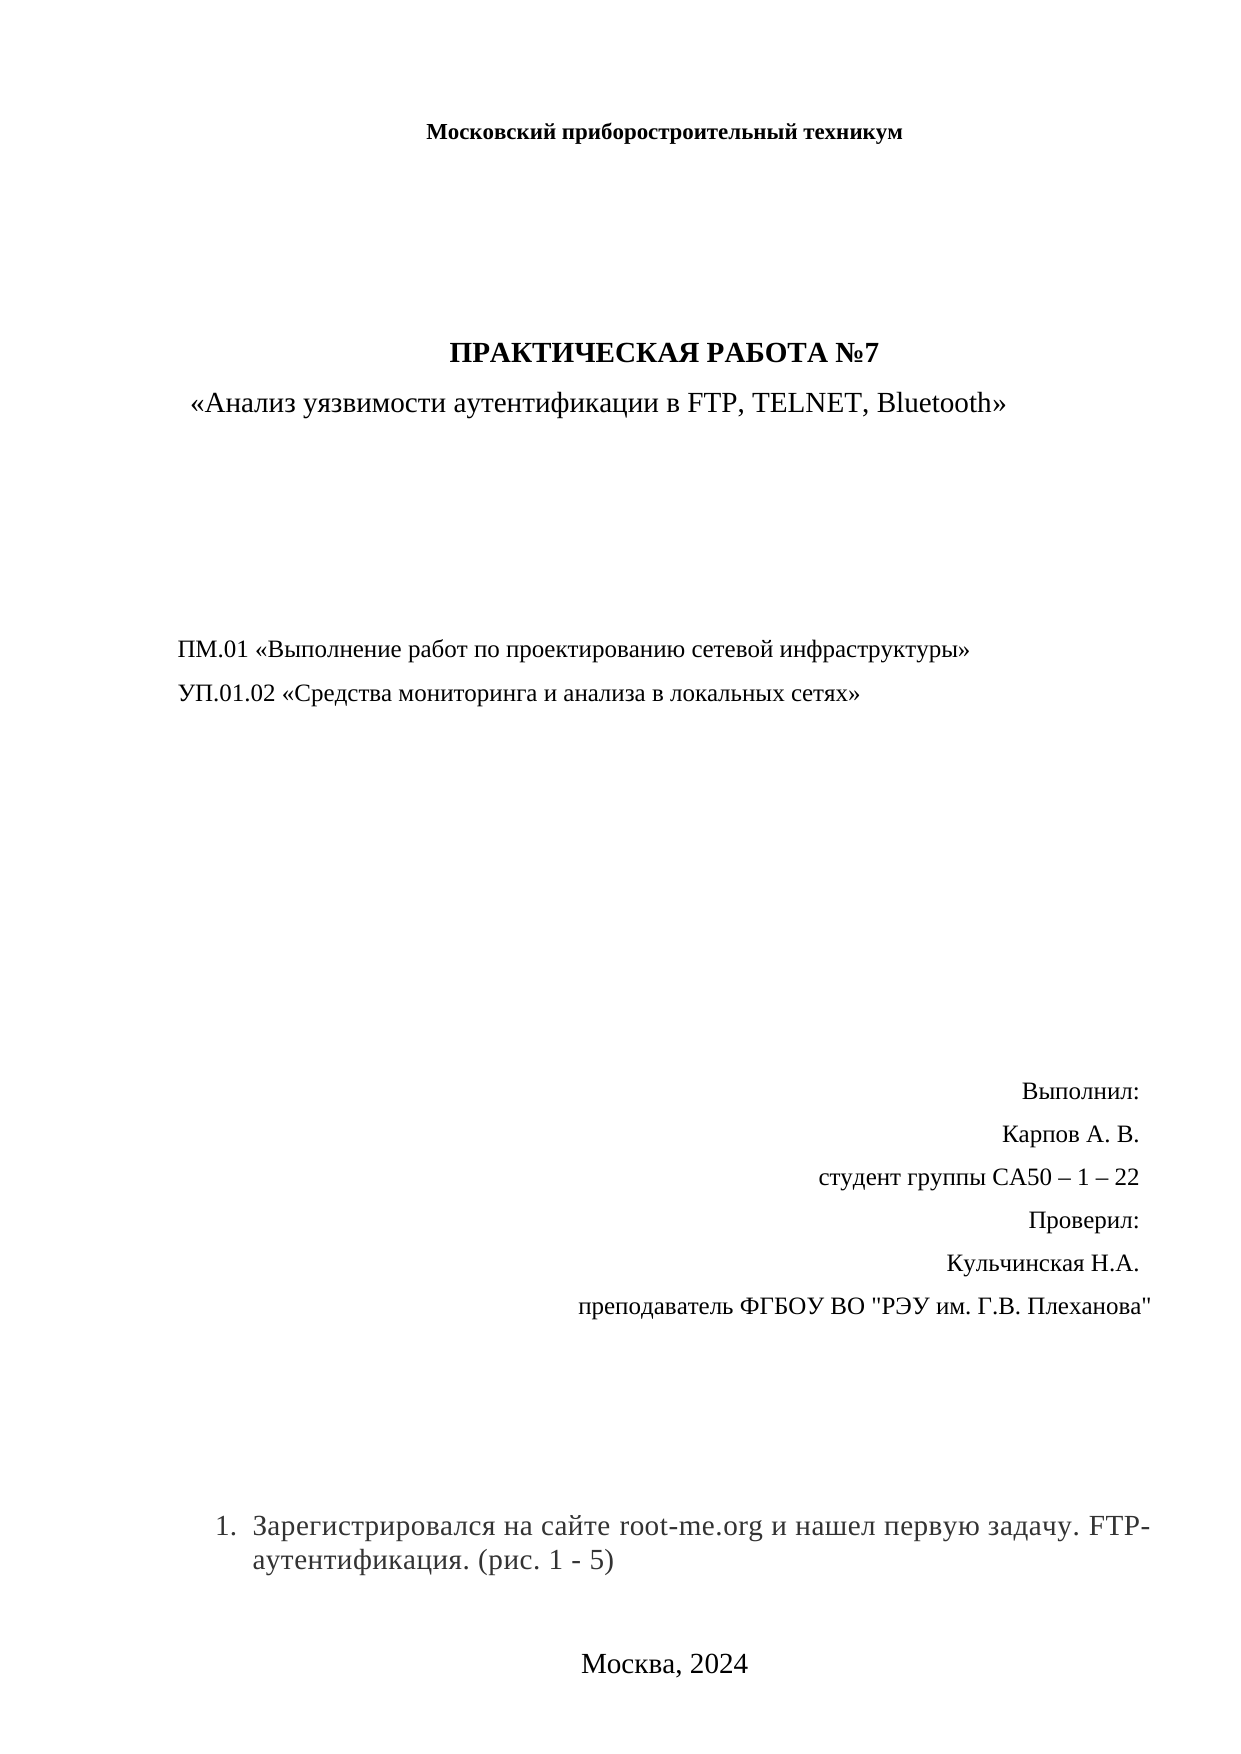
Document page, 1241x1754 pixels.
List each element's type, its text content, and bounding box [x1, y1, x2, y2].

text Московский приборостроительный техникум [177, 118, 1152, 144]
subtitle «Анализ уязвимости аутентификации в FTP, TELNET, Bluetooth» [190, 385, 1152, 419]
list Зарегистрировался на сайте root-me.org и нашел первую задачу. FTP-аутентификация. (рис. 1 - 5) [215, 1508, 1152, 1576]
text преподаватель ФГБОУ ВО "РЭУ им. Г.В. Плеханова" [177, 1291, 1152, 1320]
text студент группы СА50 – 1 – 22 [177, 1162, 1139, 1191]
text Выполнил: [177, 1076, 1139, 1104]
subtitle ПРАКТИЧЕСКАЯ РАБОТА №7 [444, 335, 884, 369]
text УП.01.02 «Средства мониторинга и анализа в локальных сетях» [177, 678, 1152, 706]
text Кульчинская Н.А. [177, 1248, 1139, 1277]
text Карпов А. В. [177, 1119, 1139, 1148]
text ПМ.01 «Выполнение работ по проектированию сетевой инфраструктуры» [177, 634, 1152, 663]
text Проверил: [177, 1205, 1139, 1234]
